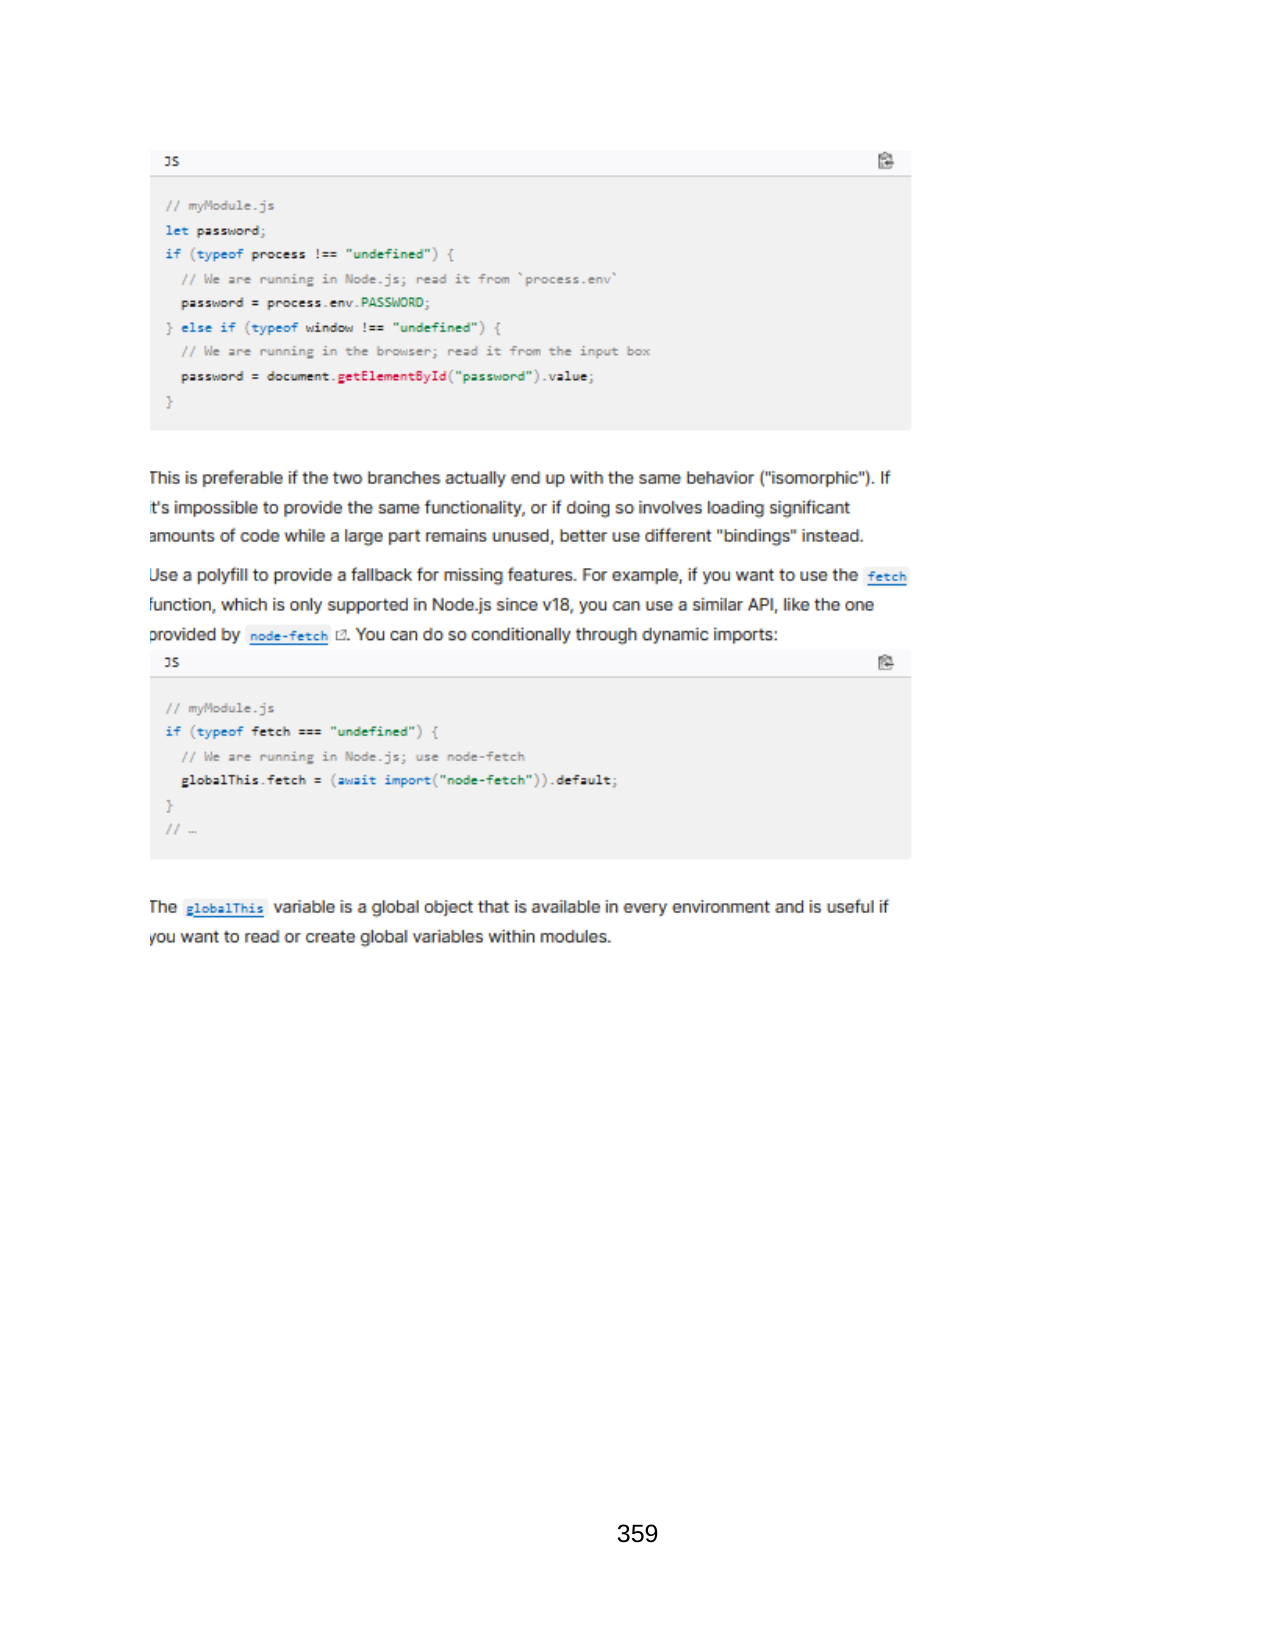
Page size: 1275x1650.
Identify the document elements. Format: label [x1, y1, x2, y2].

picture [150, 150, 924, 960]
